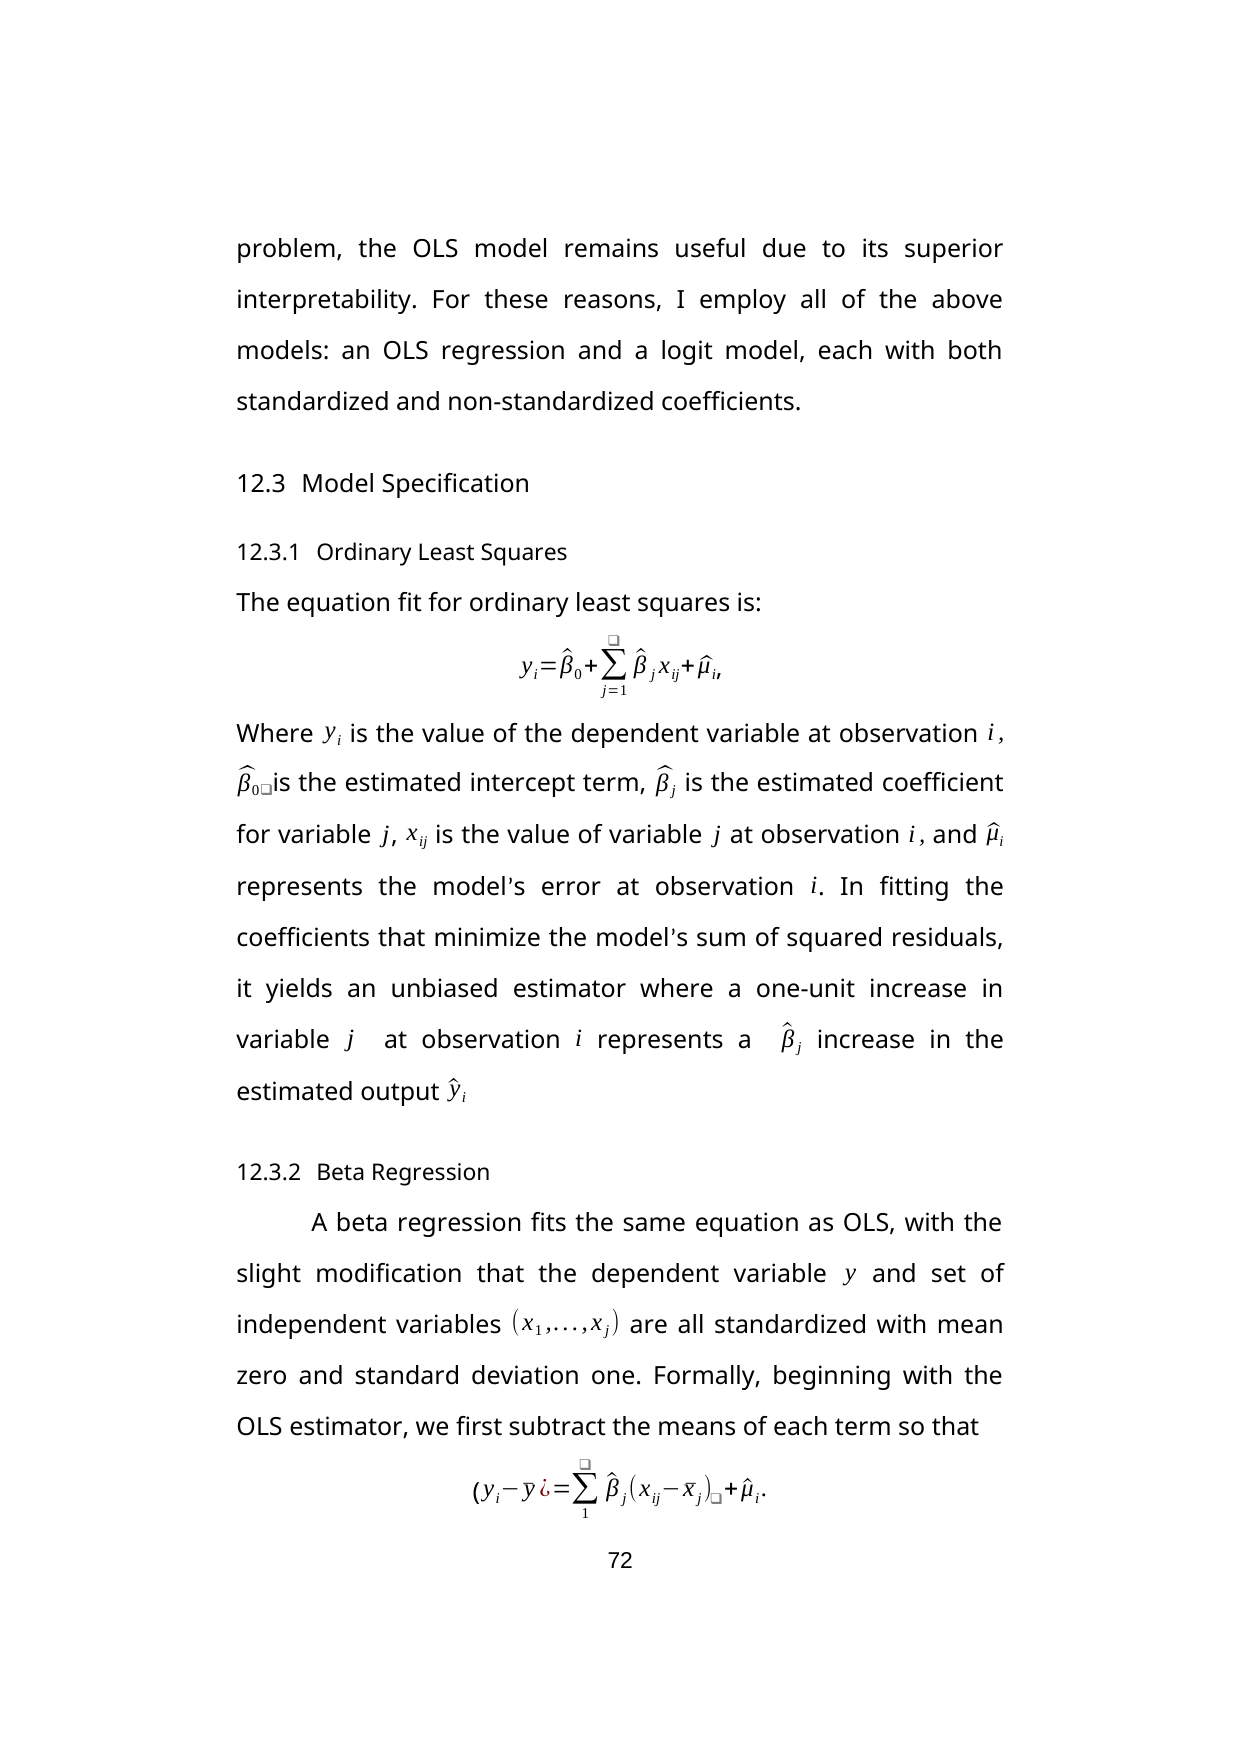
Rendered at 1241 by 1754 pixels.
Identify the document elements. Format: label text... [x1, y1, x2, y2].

text , [236, 636, 1004, 699]
text ( [236, 1459, 1004, 1522]
subtitle Beta Regression [236, 1156, 1004, 1187]
text Where is the value of the dependent variable at observation is the estimated intercept term, is the estimated coefficient for variable , is the value of variable at observation and represents the model’s error at observation . In fitting the coefficients that minimize the model’s sum of squared residuals, it yields an unbiased estimator where a one-unit increase in variable at observation represents a increase in the estimated output [236, 716, 1004, 1107]
subtitle Ordinary Least Squares [236, 536, 1004, 567]
text The equation fit for ordinary least squares is: [236, 584, 1004, 619]
subtitle Model Specification [236, 466, 1004, 500]
text A beta regression fits the same equation as OLS, with the slight modification that the dependent variable and set of independent variables are all standardized with mean zero and standard deviation one. Formally, beginning with the OLS estimator, we first subtract the means of each term so that [236, 1204, 1004, 1442]
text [236, 230, 1004, 417]
